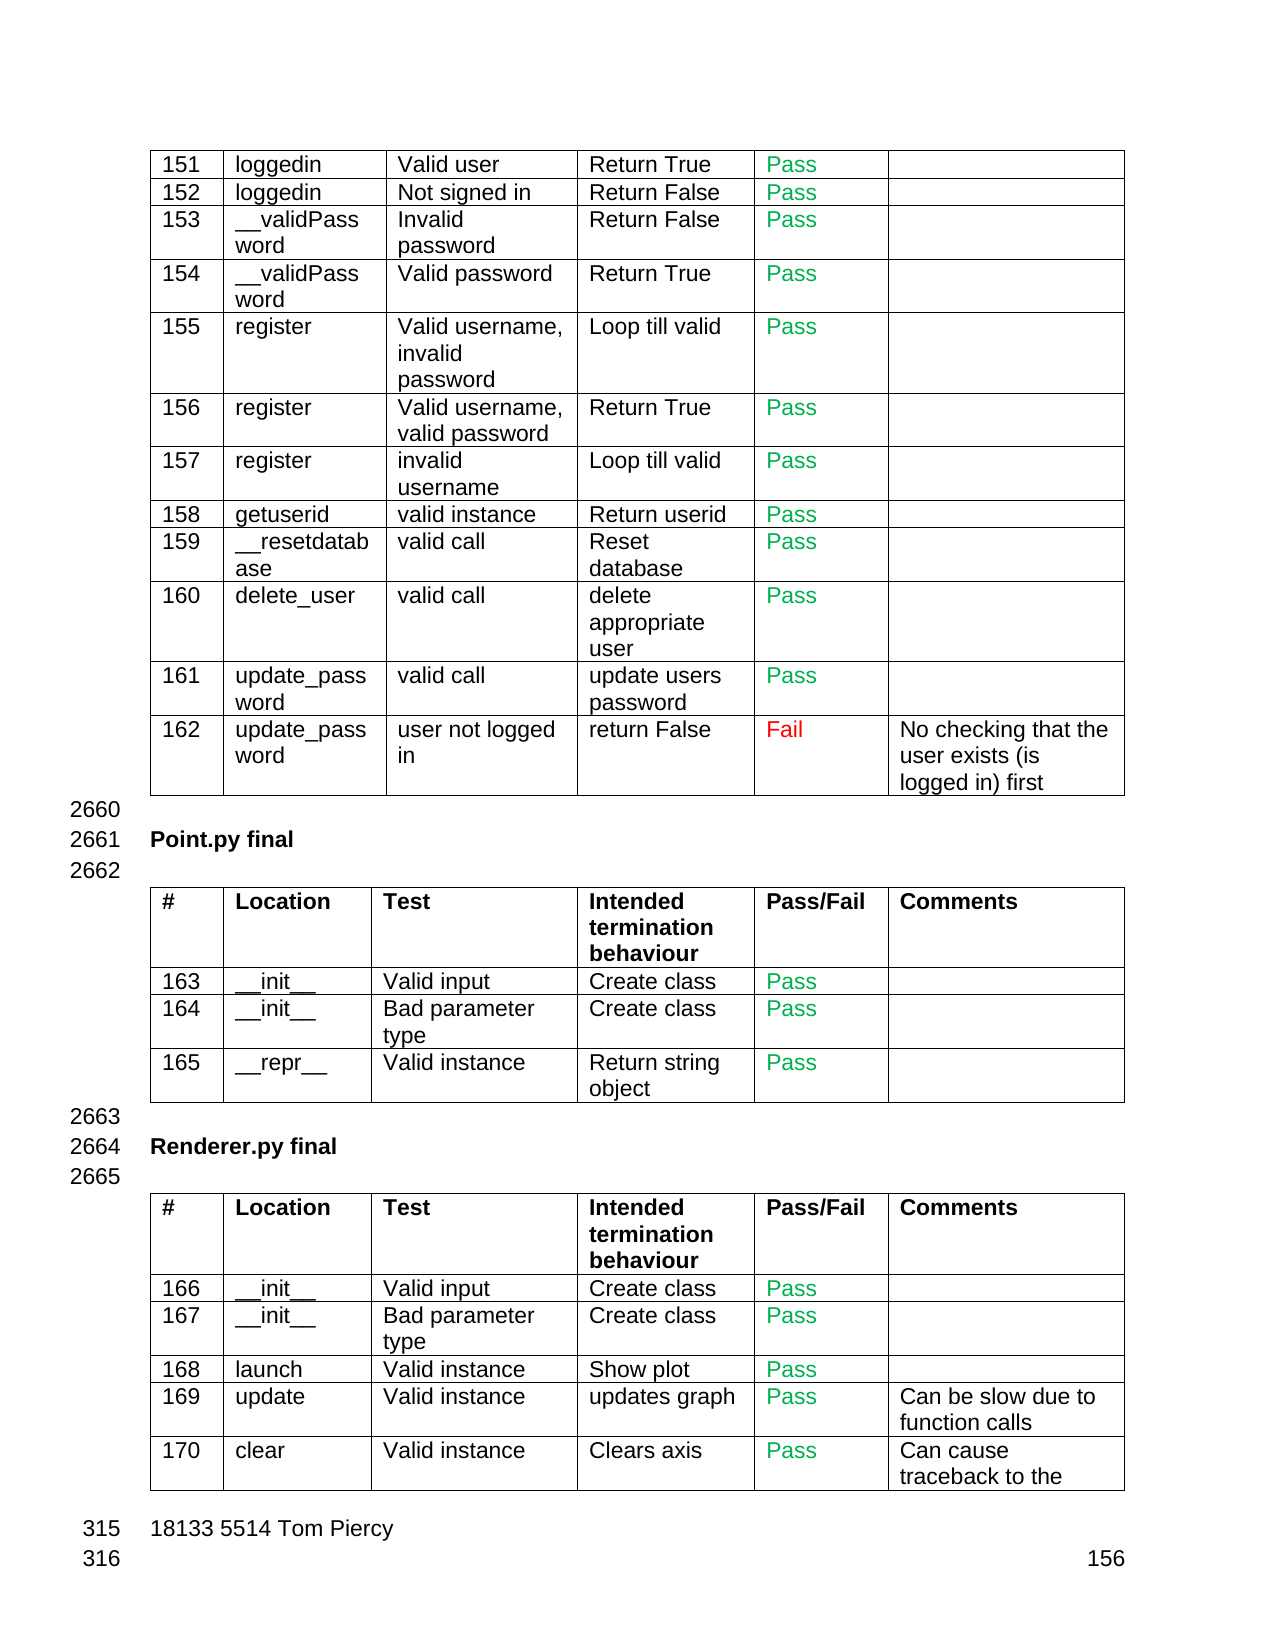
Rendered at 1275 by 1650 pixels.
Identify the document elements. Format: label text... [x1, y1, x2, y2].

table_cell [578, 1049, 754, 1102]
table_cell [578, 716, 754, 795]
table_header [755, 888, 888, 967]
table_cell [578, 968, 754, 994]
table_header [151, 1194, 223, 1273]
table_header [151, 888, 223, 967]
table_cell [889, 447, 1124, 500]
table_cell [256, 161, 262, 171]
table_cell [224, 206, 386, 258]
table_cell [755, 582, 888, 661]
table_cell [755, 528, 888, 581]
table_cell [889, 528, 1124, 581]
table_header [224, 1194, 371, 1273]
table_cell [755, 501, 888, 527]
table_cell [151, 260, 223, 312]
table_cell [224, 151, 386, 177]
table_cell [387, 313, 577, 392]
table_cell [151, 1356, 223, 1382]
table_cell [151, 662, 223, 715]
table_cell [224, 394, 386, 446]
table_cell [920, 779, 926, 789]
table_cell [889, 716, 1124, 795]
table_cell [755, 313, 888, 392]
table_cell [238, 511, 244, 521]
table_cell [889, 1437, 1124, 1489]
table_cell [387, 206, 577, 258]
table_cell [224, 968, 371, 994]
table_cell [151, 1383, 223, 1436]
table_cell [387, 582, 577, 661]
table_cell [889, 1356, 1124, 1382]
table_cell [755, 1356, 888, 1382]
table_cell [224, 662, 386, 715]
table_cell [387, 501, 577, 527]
text Point.py final [150, 826, 1125, 853]
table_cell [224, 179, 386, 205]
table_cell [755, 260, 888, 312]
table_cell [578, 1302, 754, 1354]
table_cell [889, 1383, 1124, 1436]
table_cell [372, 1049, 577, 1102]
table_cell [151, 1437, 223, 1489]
text Renderer.py final [150, 1133, 1125, 1159]
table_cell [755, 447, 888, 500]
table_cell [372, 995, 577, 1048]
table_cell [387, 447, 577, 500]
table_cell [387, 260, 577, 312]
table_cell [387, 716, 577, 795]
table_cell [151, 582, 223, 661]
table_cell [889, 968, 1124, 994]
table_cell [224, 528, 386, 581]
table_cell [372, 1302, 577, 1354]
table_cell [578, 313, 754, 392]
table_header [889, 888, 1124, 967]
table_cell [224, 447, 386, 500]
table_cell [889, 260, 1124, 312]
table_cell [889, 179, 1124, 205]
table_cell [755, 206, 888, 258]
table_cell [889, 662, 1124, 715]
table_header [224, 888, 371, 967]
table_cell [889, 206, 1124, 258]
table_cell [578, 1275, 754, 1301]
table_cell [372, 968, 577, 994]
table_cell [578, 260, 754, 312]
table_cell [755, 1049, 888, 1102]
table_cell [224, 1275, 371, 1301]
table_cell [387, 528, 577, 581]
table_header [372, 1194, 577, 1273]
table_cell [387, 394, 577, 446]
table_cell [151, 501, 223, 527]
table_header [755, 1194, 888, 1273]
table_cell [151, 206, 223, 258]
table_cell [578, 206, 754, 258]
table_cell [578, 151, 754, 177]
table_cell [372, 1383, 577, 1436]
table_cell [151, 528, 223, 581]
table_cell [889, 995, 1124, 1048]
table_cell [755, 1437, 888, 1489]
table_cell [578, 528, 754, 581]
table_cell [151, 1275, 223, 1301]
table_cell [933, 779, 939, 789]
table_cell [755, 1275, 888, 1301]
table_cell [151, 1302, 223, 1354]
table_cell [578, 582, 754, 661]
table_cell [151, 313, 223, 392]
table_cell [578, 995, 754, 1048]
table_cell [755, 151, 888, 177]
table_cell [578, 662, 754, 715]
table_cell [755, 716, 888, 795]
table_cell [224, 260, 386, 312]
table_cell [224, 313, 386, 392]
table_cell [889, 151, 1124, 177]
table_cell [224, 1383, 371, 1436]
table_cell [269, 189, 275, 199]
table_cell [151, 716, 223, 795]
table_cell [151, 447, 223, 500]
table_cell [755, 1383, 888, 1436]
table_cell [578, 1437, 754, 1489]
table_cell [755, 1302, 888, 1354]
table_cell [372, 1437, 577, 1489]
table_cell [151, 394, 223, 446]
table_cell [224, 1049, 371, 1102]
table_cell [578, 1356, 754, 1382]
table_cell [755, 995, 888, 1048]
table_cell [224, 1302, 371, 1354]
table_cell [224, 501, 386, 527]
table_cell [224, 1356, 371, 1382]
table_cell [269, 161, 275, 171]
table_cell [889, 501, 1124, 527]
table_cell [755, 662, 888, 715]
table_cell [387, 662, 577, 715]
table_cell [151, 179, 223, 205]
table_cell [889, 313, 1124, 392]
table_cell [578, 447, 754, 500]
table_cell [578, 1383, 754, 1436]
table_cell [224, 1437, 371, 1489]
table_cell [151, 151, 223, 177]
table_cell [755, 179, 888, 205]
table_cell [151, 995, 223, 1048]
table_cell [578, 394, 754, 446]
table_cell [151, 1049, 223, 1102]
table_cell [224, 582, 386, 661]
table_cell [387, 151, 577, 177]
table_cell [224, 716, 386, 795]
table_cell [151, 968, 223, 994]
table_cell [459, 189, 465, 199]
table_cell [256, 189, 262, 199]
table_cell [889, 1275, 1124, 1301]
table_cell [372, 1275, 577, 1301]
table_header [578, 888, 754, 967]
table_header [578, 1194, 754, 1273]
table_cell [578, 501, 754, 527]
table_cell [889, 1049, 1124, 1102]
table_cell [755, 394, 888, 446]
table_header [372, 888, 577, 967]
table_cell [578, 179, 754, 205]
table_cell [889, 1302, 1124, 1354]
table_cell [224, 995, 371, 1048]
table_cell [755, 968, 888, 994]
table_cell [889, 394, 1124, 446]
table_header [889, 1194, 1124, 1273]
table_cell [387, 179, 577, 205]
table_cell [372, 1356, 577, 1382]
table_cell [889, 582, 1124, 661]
